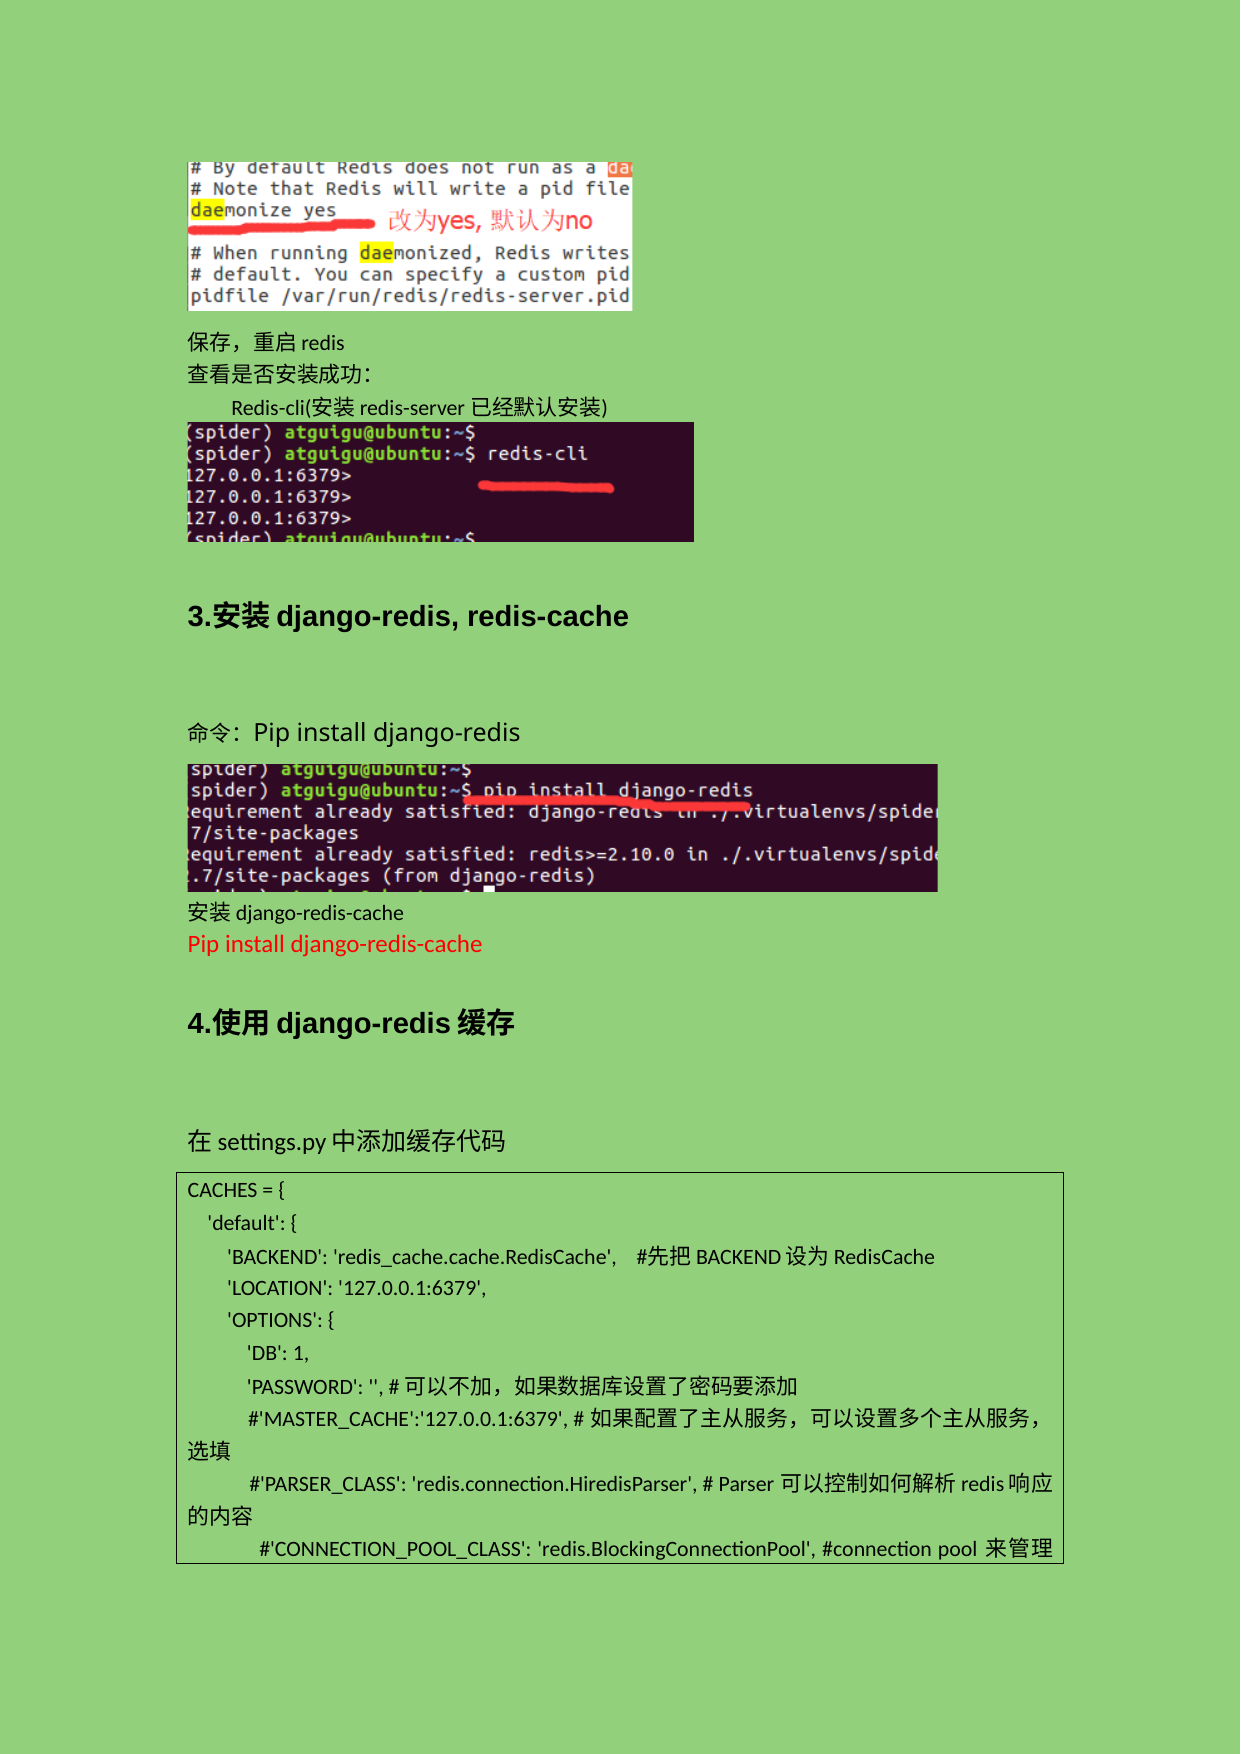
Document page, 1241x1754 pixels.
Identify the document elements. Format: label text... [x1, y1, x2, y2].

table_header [177, 1173, 1063, 1563]
subtitle 3.安装django-redis, redis-cache [187, 581, 1053, 646]
picture [187, 422, 694, 542]
text 保存，重启redis [187, 324, 1053, 357]
text 在settings.py中添加缓存代码 [187, 1107, 1053, 1172]
subtitle 4.使用django-redis缓存 [187, 989, 1053, 1054]
text Pip install django-redis-cache [187, 927, 1053, 959]
text 命令：Pip install django-redis [187, 699, 1053, 764]
text 安装django-redis-cache [187, 894, 1053, 927]
text Redis-cli(安装redis-server 已经默认安装) [187, 389, 1053, 422]
text 查看是否安装成功： [187, 357, 1053, 389]
picture [187, 162, 633, 311]
picture [187, 764, 938, 892]
